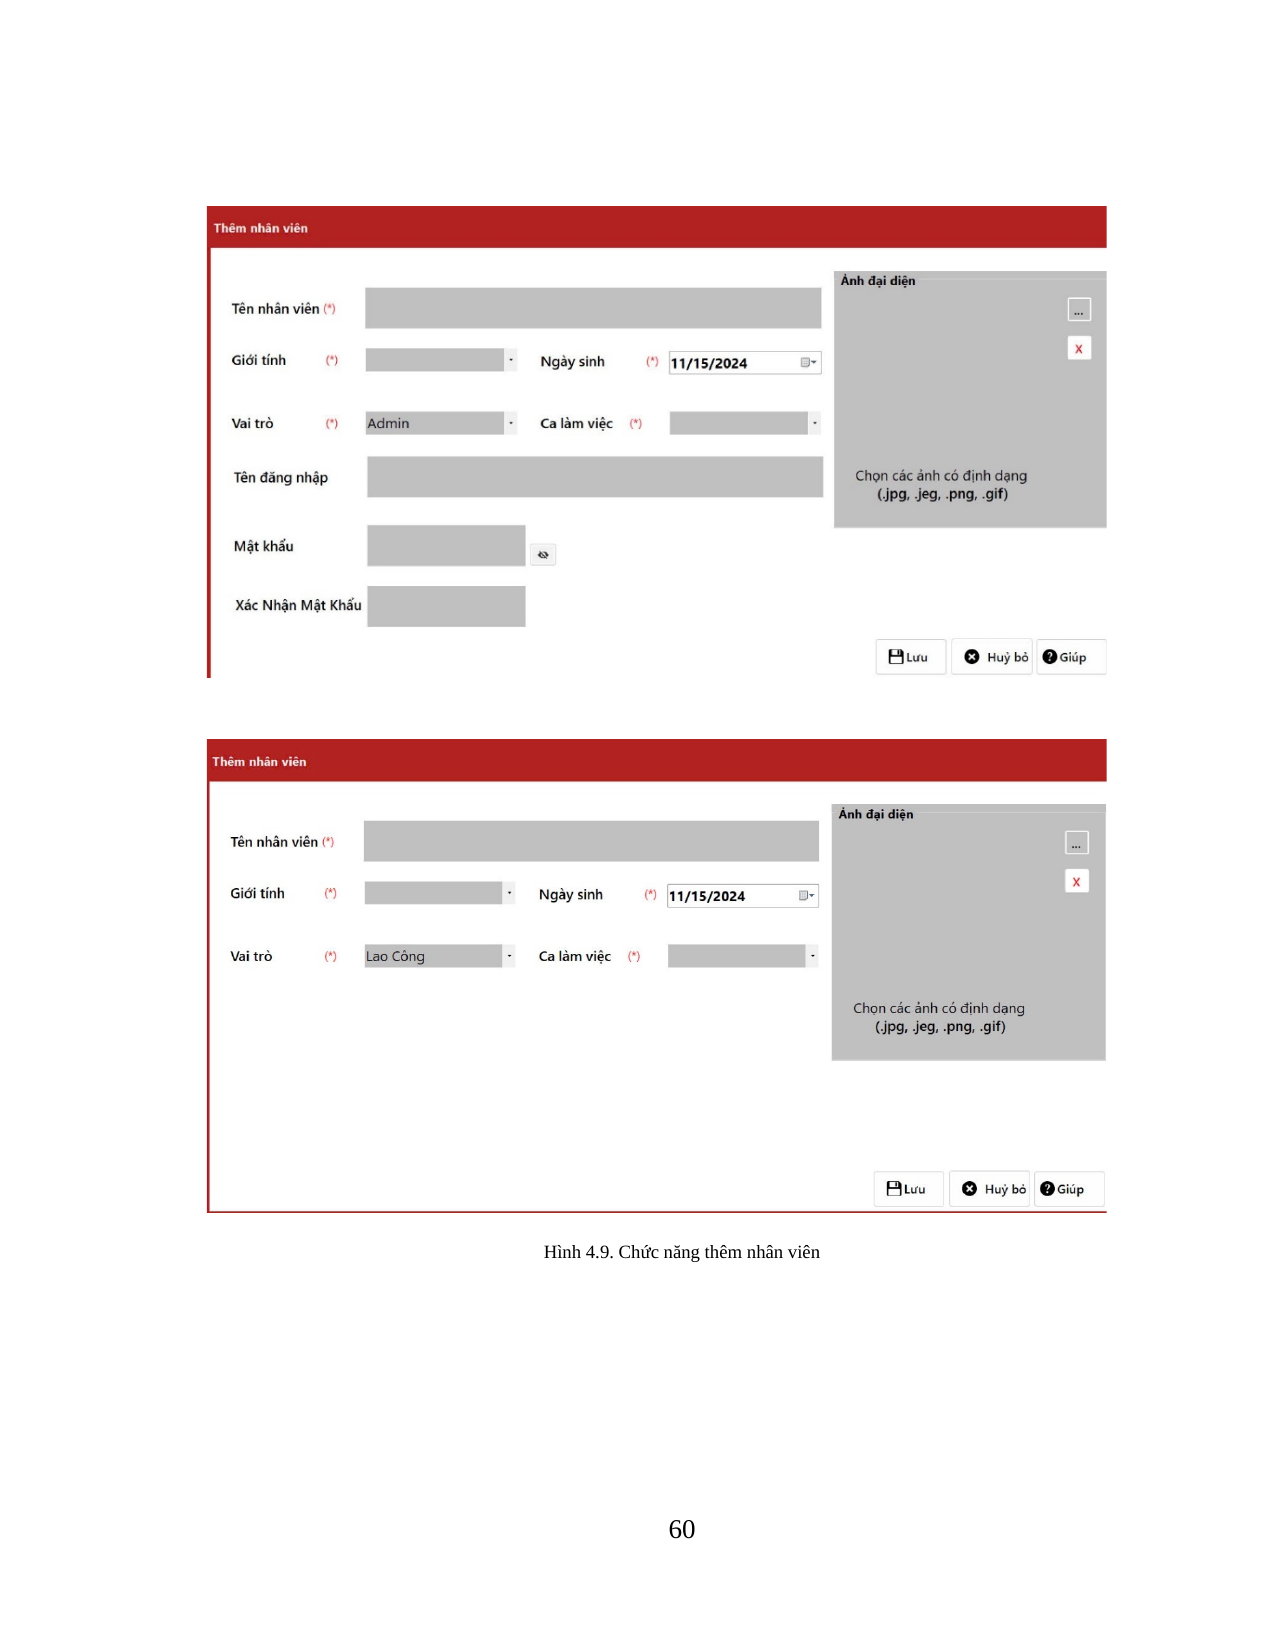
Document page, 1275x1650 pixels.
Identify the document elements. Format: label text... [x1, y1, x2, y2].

picture [206, 739, 1107, 1213]
picture [206, 206, 1107, 678]
text Hình 4.9. Chức năng thêm nhân viên [207, 1241, 1157, 1262]
